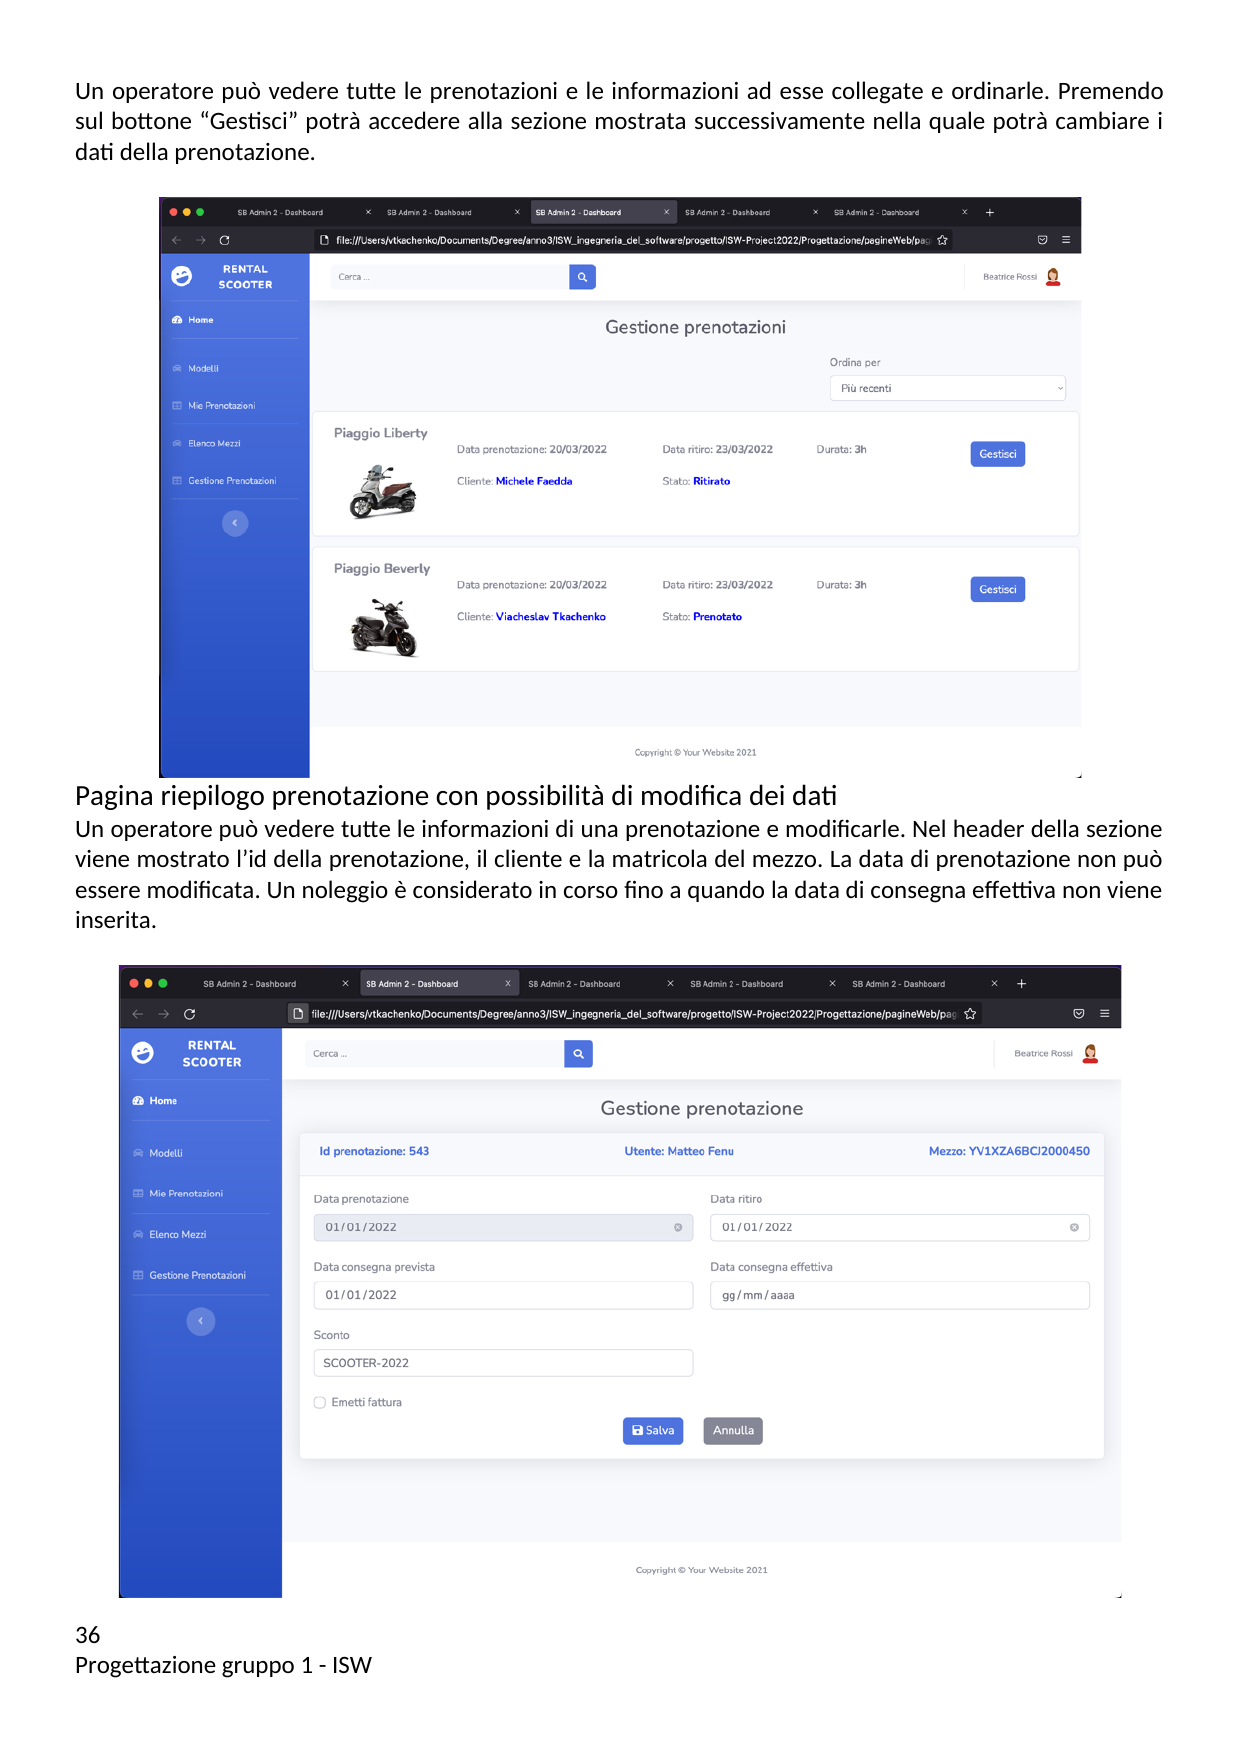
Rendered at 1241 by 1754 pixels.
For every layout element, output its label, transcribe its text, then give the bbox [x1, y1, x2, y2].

text Pagina riepilogo prenotazione con possibilità di modifica dei dati [75, 777, 1165, 813]
picture [159, 197, 1082, 778]
picture [118, 965, 1122, 1598]
text Un operatore può vedere tutte le informazioni di una prenotazione e modificarle. Nel header della sezione viene mostrato l’id della prenotazione, il cliente e la matricola del mezzo. La data di prenotazione non può essere modificata. Un noleggio è considerato in corso fino a quando la data di consegna effettiva non viene inserita. [75, 813, 1165, 935]
text Un operatore può vedere tutte le prenotazioni e le informazioni ad esse collegate e ordinarle. Premendo sul bottone “Gestisci” potrà accedere alla sezione mostrata successivamente nella quale potrà cambiare i dati della prenotazione. [75, 75, 1165, 167]
